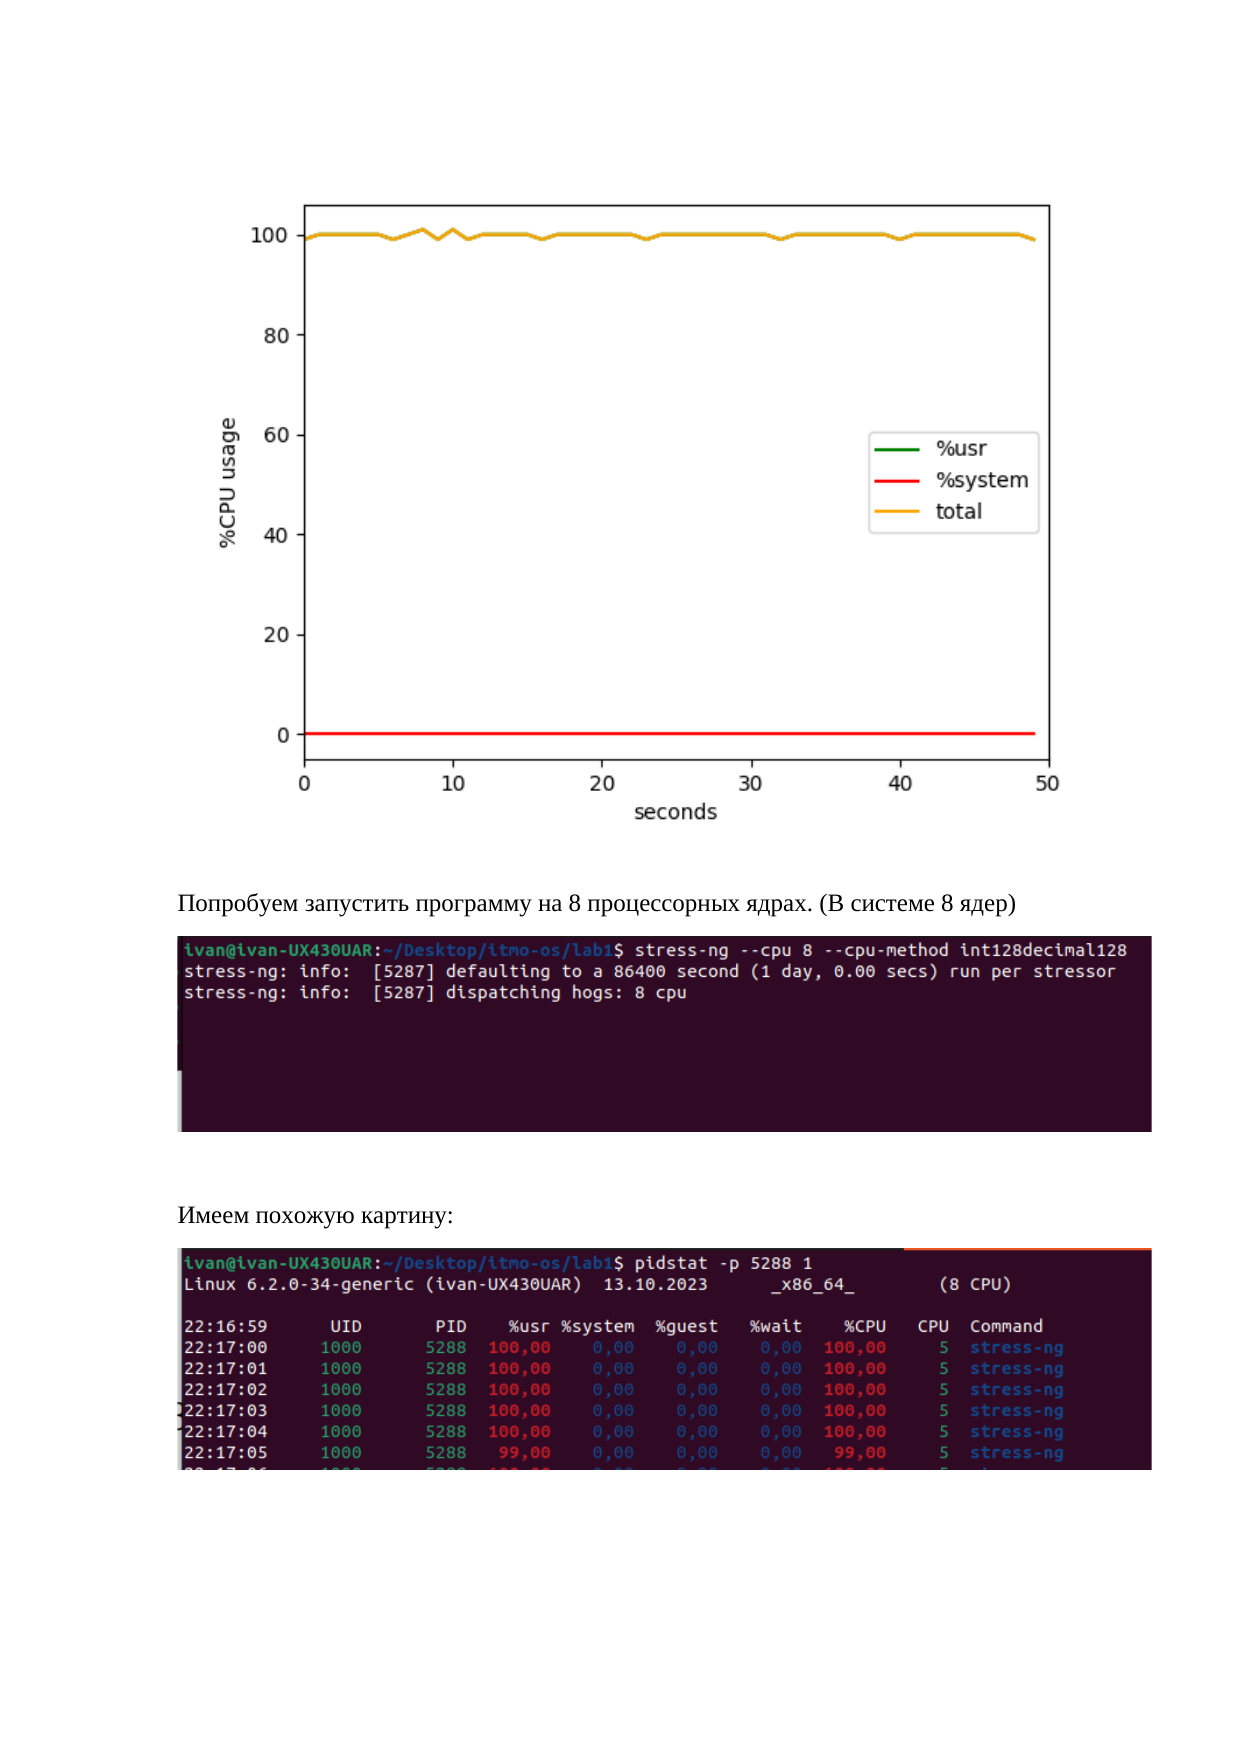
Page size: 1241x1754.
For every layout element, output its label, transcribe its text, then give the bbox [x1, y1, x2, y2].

text Имеем похожую картину: [177, 1201, 1152, 1229]
picture [177, 936, 1152, 1132]
picture [184, 118, 1145, 839]
picture [177, 1248, 1152, 1470]
text Попробуем запустить программу на 8 процессорных ядрах. (В системе 8 ядер) [177, 888, 1152, 917]
